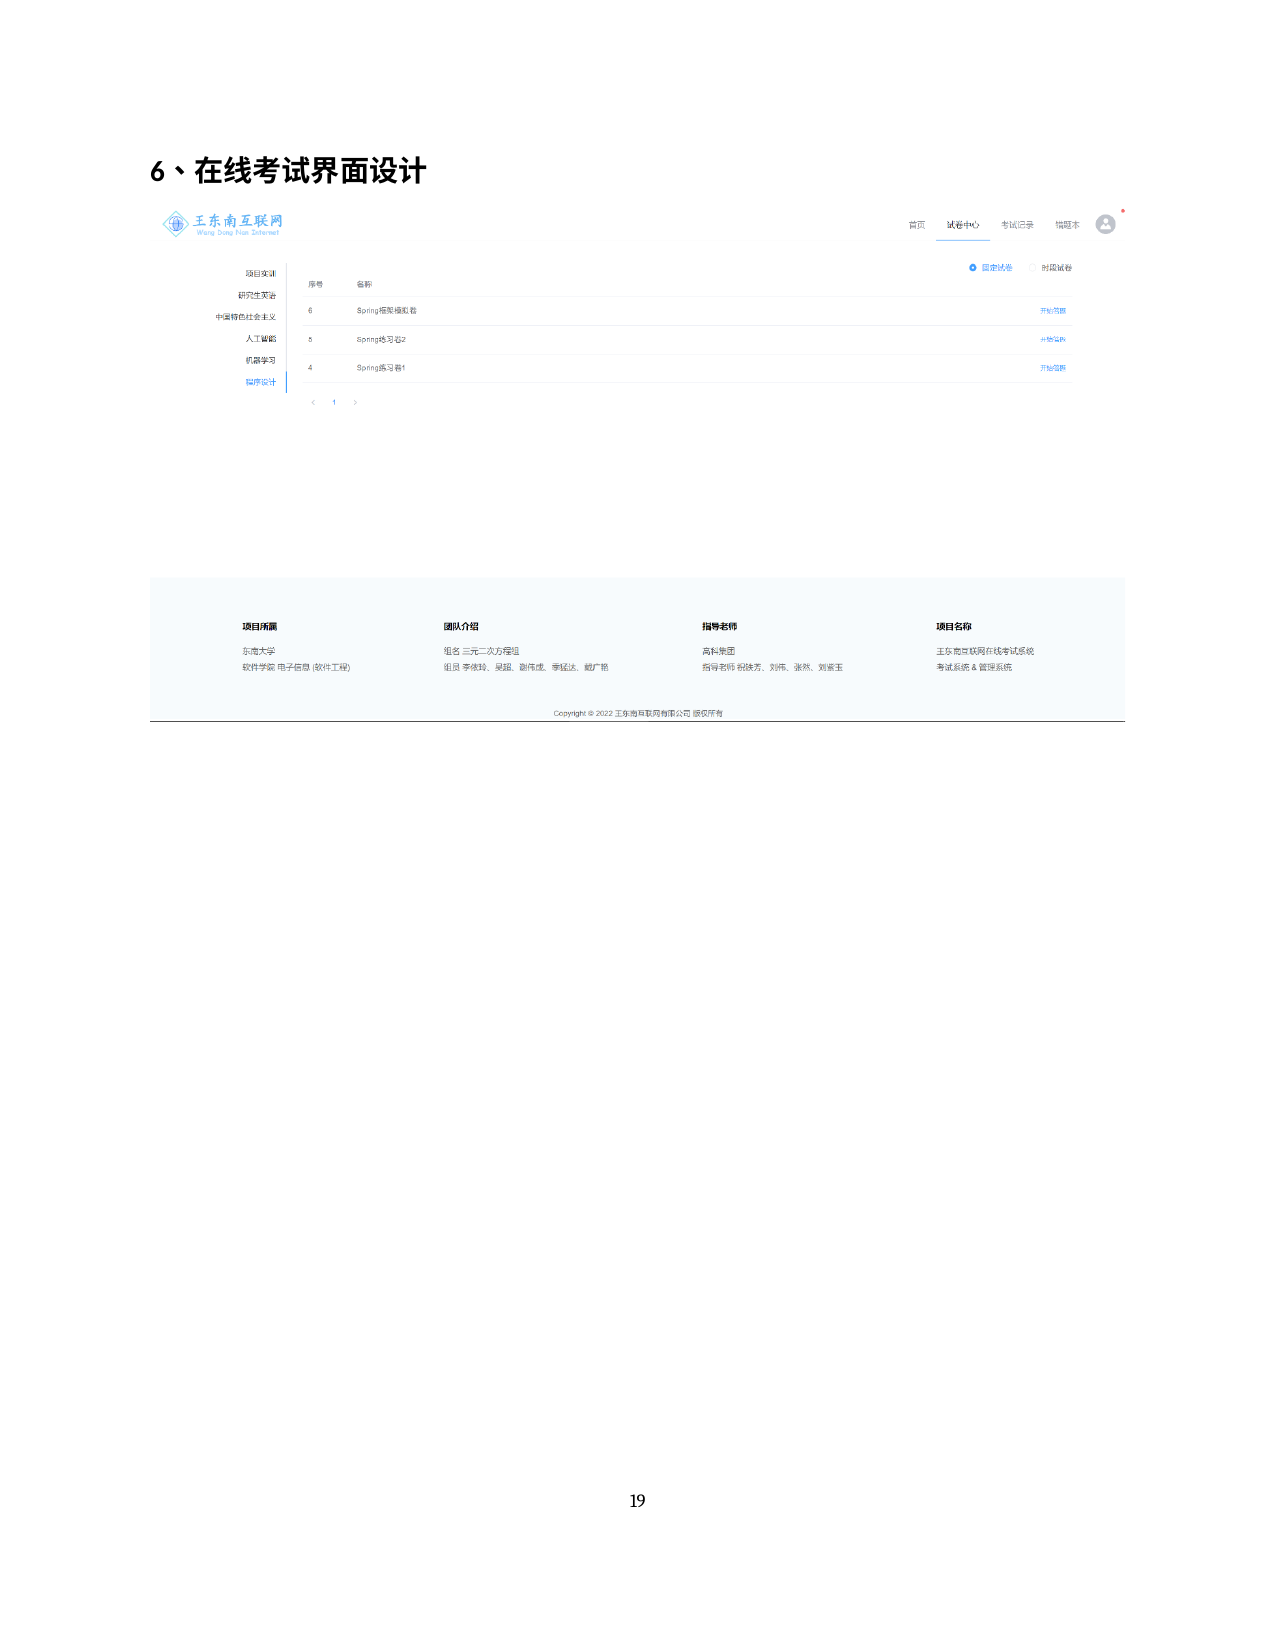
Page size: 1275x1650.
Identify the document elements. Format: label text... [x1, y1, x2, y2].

subtitle 6、在线考试界面设计 [150, 150, 1125, 190]
picture [150, 208, 1125, 722]
